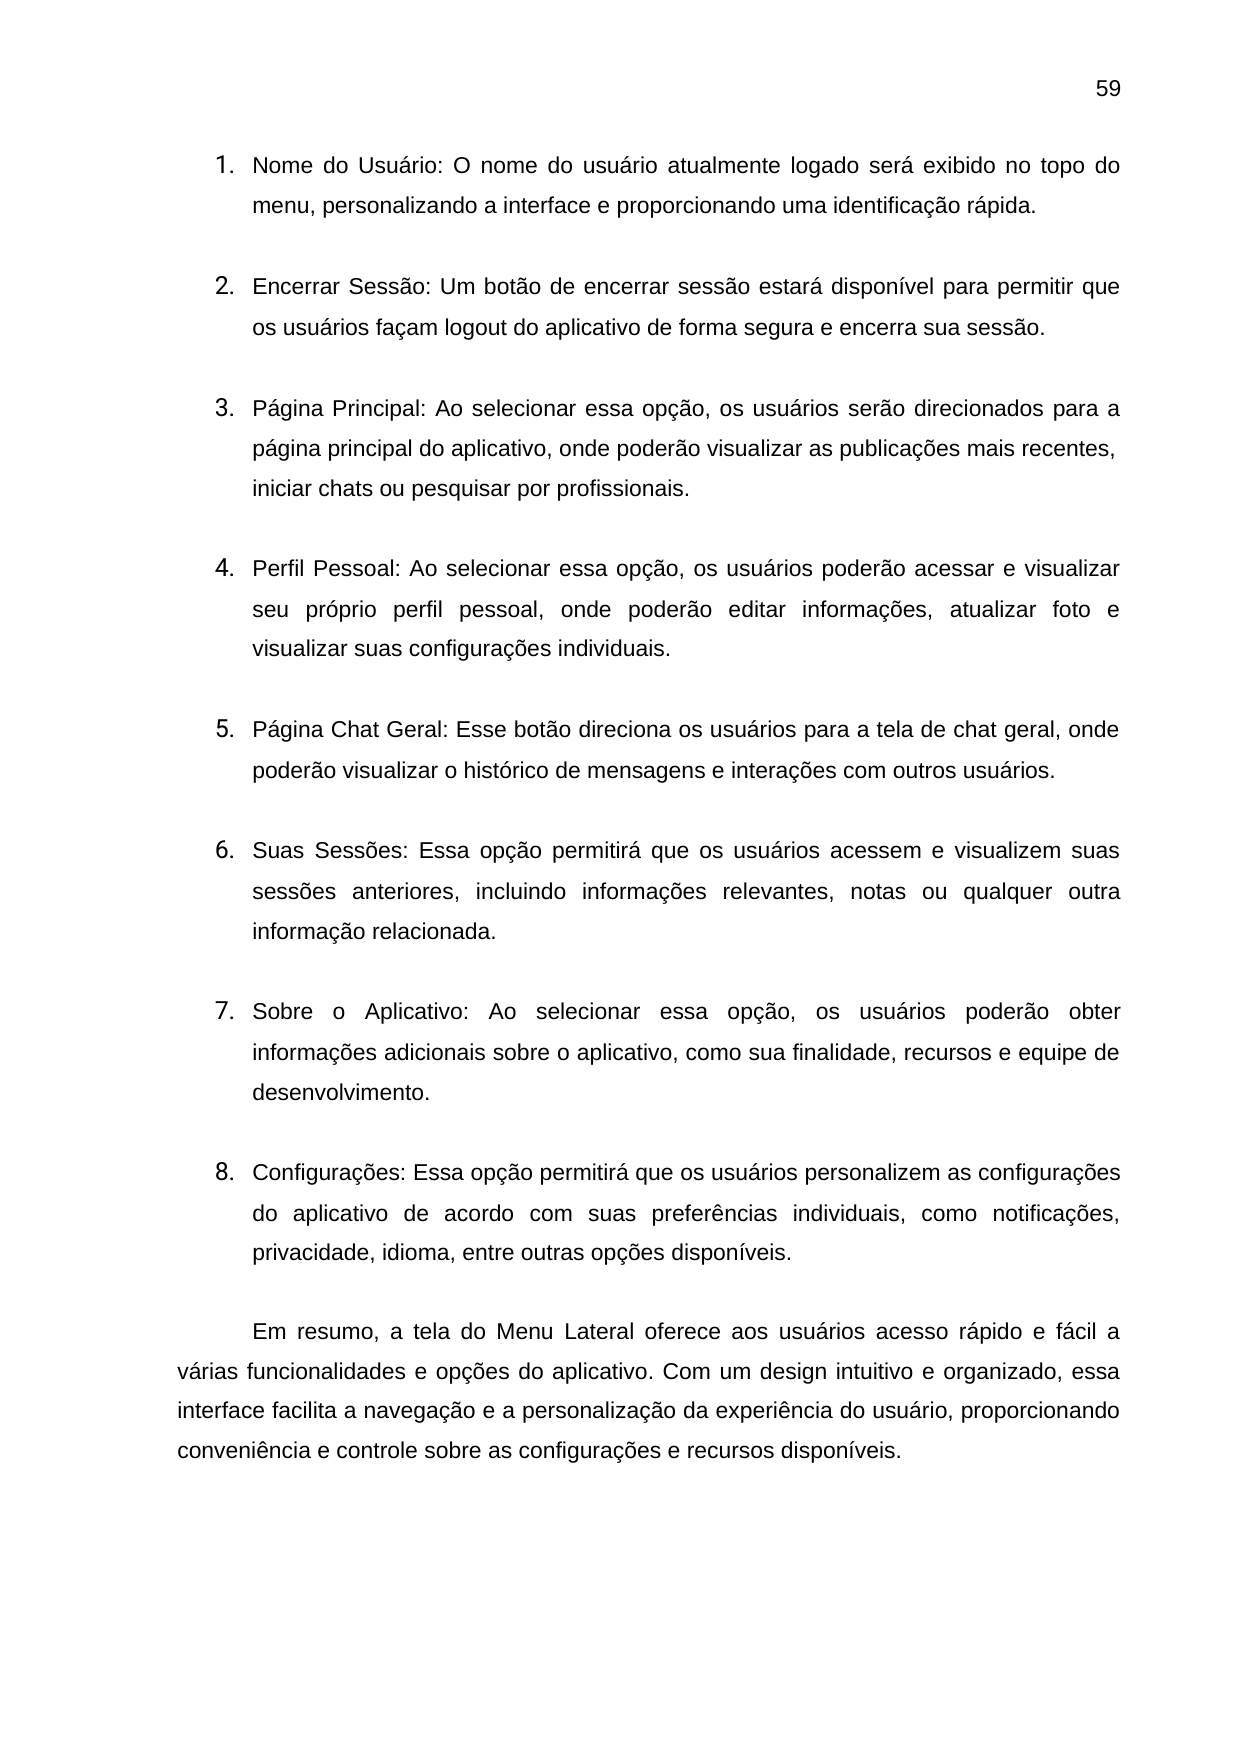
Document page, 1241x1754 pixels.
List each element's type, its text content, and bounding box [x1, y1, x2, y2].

list Página Chat Geral: Esse botão direciona os usuários para a tela de chat geral, onde poderão visualizar o histórico de mensagens e interações com outros usuários. [214, 714, 1121, 783]
list Configurações: Essa opção permitirá que os usuários personalizem as configurações do aplicativo de acordo com suas preferências individuais, como notificações, privacidade, idioma, entre outras opções disponíveis. [214, 1157, 1121, 1266]
list Encerrar Sessão: Um botão de encerrar sessão estará disponível para permitir que os usuários façam logout do aplicativo de forma segura e encerra sua sessão. [214, 271, 1121, 340]
list Sobre o Aplicativo: Ao selecionar essa opção, os usuários poderão obter informações adicionais sobre o aplicativo, como sua finalidade, recursos e equipe de desenvolvimento. [214, 997, 1121, 1105]
text Em resumo, a tela do Menu Lateral oferece aos usuários acesso rápido e fácil a várias funcionalidades e opções do aplicativo. Com um design intuitivo e organizado, essa interface facilita a navegação e a personalização da experiência do usuário, proporcionando conveniência e controle sobre as configurações e recursos disponíveis. [177, 1318, 1121, 1463]
list Página Principal: Ao selecionar essa opção, os usuários serão direcionados para a página principal do aplicativo, onde poderão visualizar as publicações mais recentes, [214, 393, 1121, 461]
list Perfil Pessoal: Ao selecionar essa opção, os usuários poderão acessar e visualizar seu próprio perfil pessoal, onde poderão editar informações, atualizar foto e visualizar suas configurações individuais. [214, 553, 1121, 662]
text iniciar chats ou pesquisar por profissionais. [252, 474, 1121, 501]
list Suas Sessões: Essa opção permitirá que os usuários acessem e visualizem suas sessões anteriores, incluindo informações relevantes, notas ou qualquer outra informação relacionada. [214, 836, 1121, 944]
list Nome do Usuário: O nome do usuário atualmente logado será exibido no topo do menu, personalizando a interface e proporcionando uma identificação rápida. [214, 150, 1121, 219]
